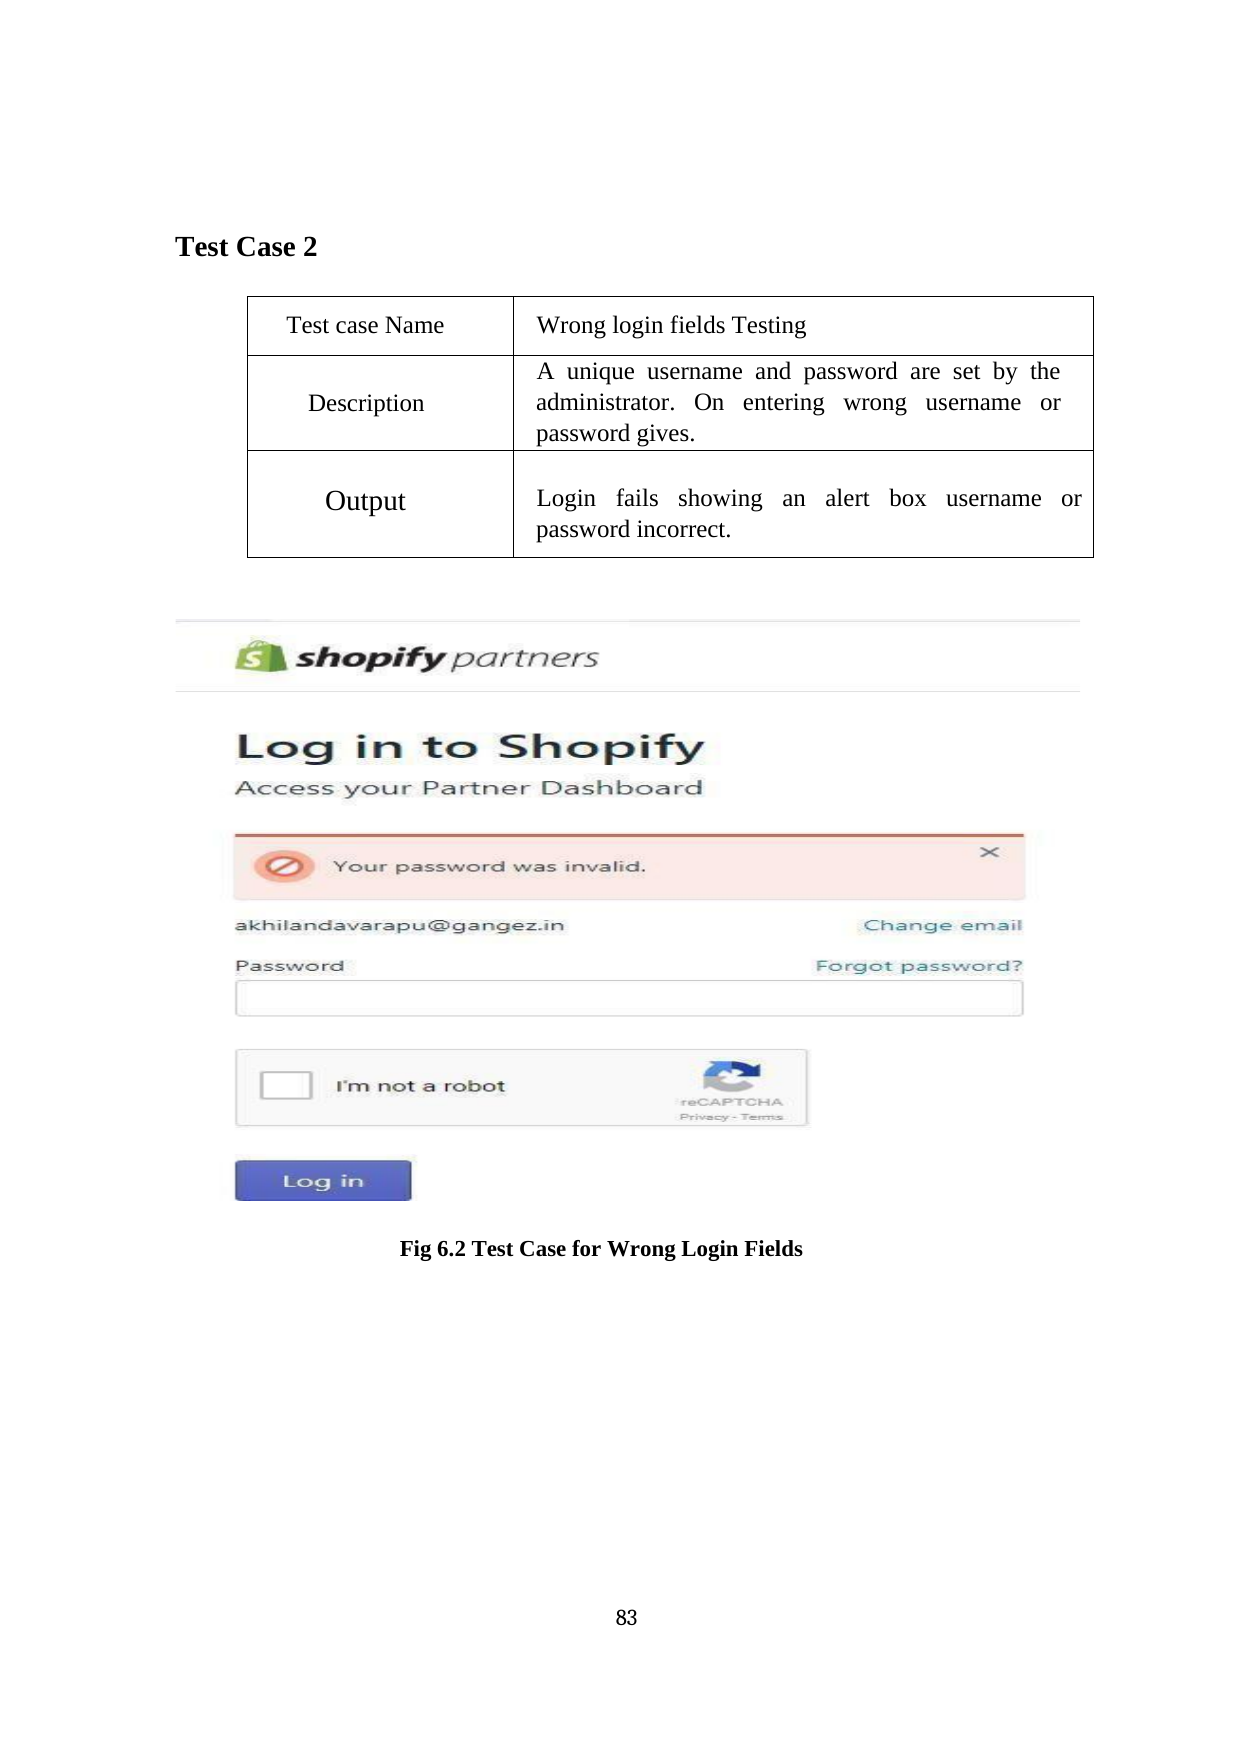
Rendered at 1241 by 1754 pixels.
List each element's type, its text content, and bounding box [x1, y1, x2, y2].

subtitle Test Case 2 [175, 229, 1078, 262]
table_cell Login fails showing an alert box username or password incorrect. [514, 451, 1093, 557]
table_header Test case Name [248, 297, 513, 355]
table_header Wrong login fields Testing [514, 297, 1093, 355]
picture [175, 619, 1081, 1201]
table_cell Output [248, 451, 513, 557]
table_cell A unique username and password are set by the administrator. On entering wrong username or password gives. [514, 356, 1093, 450]
text Fig 6.2 Test Case for Wrong Login Fields [175, 1235, 1078, 1262]
table_cell Description [248, 356, 513, 450]
